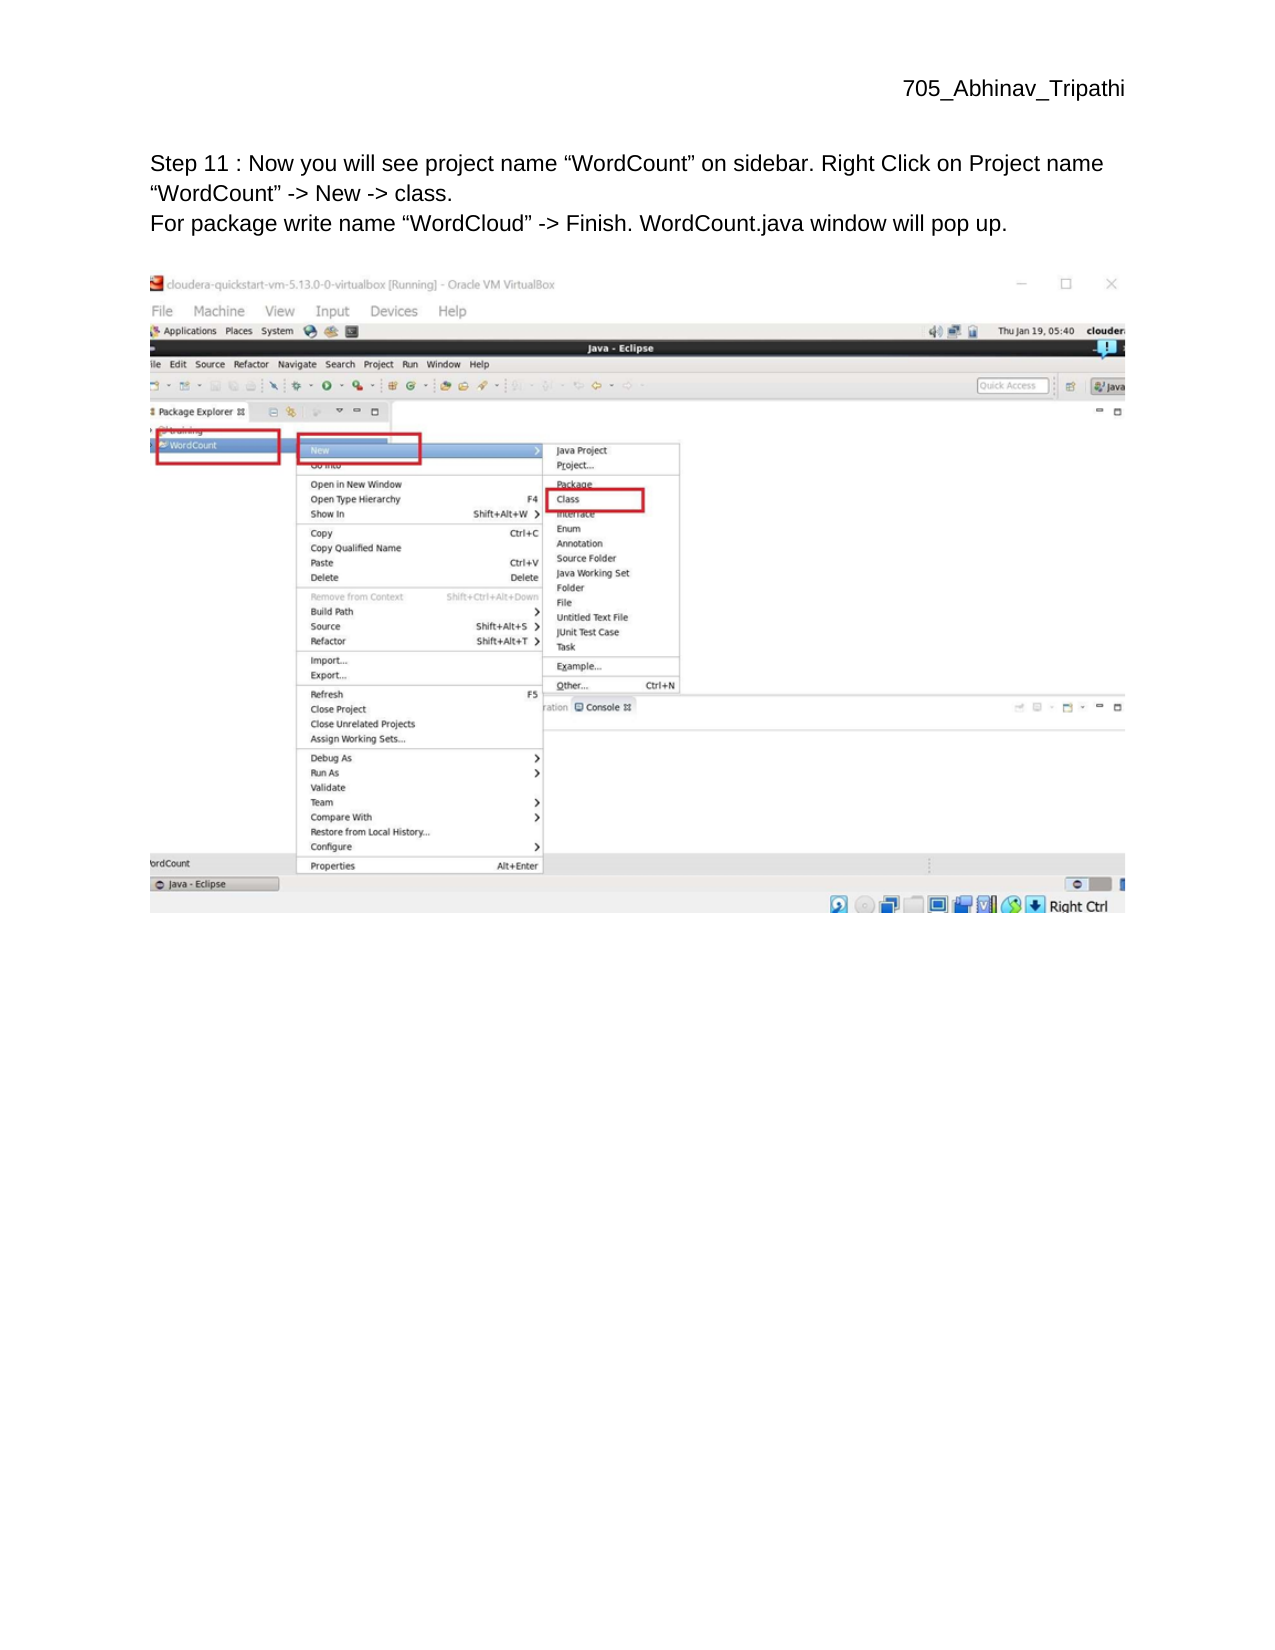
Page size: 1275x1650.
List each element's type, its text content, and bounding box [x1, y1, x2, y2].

text For package write name “WordCloud” -> Finish. WordCount.java window will pop up. [150, 210, 1125, 237]
text Step 11 : Now you will see project name “WordCount” on sidebar. Right Click on Project name “WordCount” -> New -> class. [150, 150, 1125, 207]
picture [150, 270, 1125, 913]
